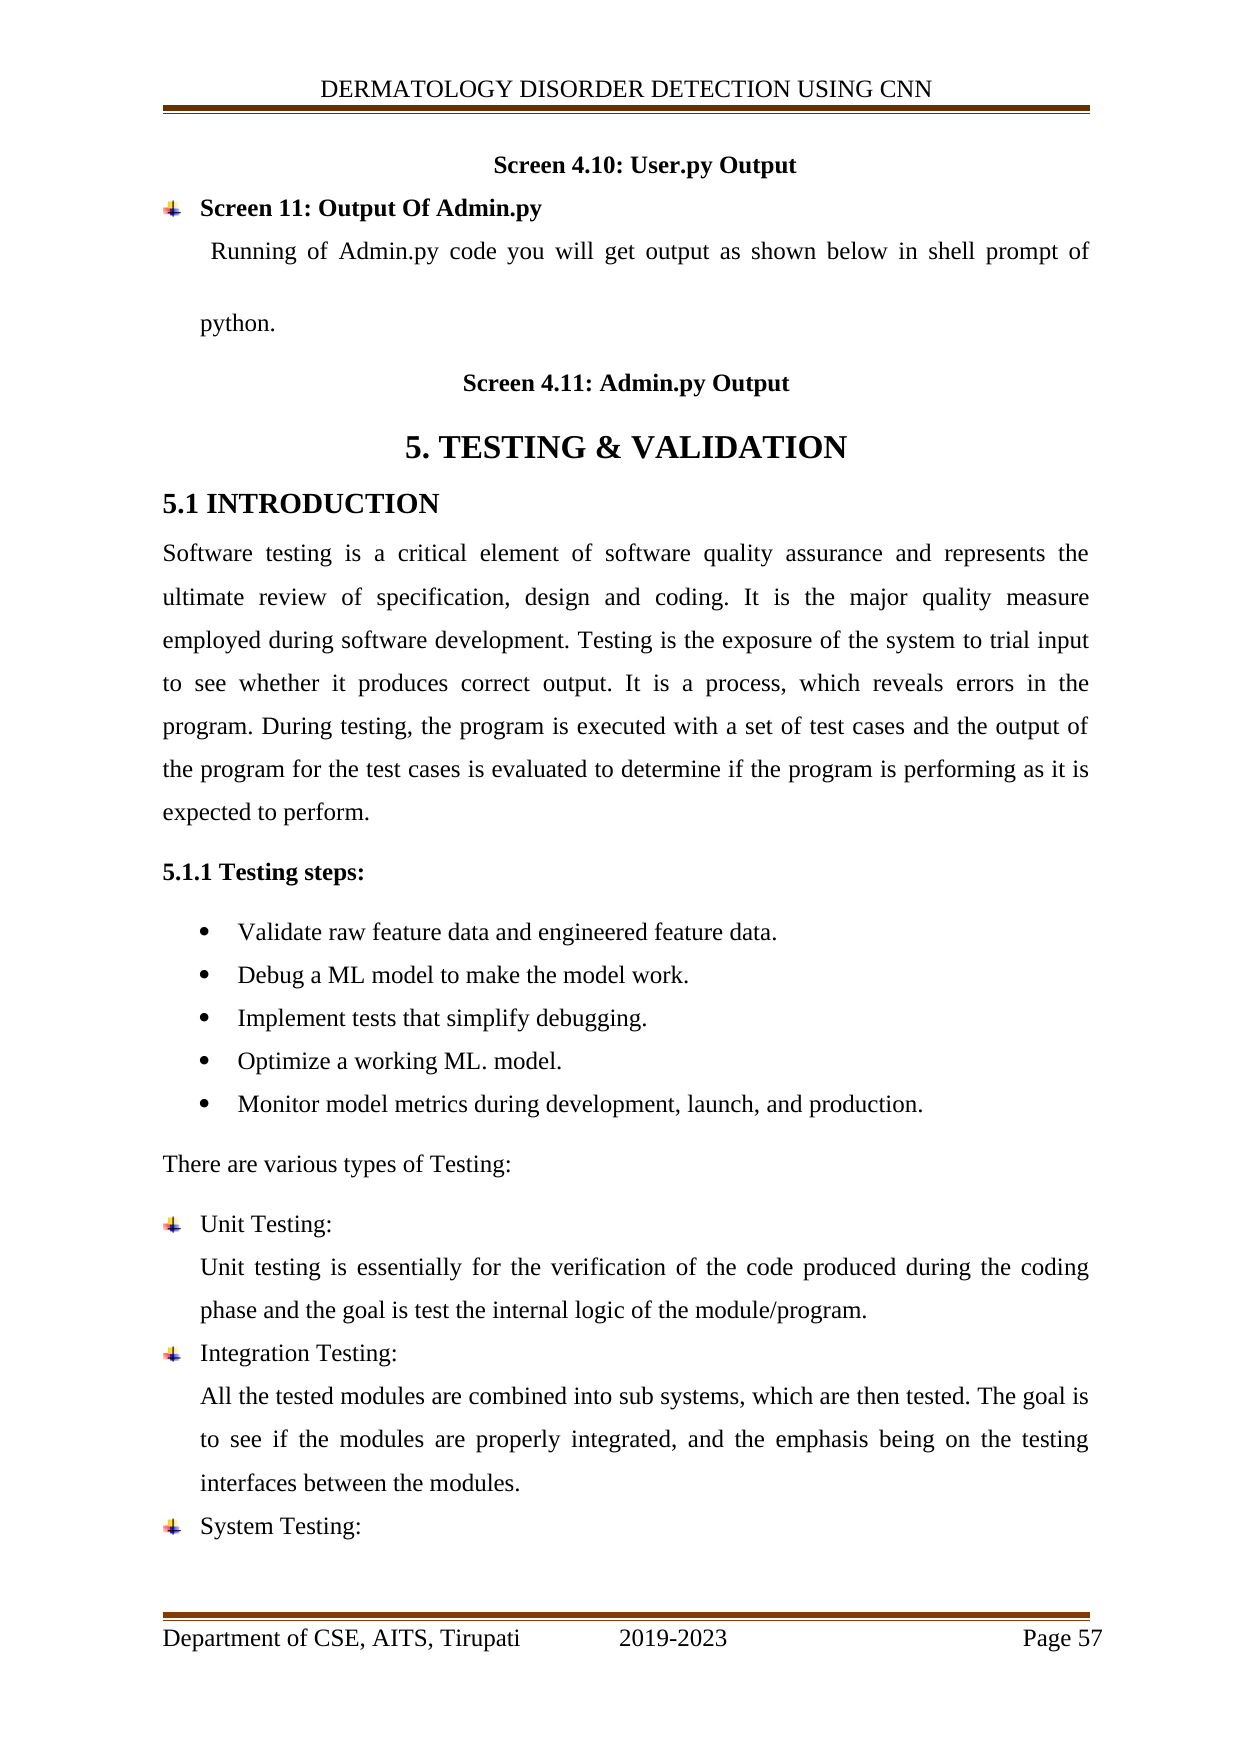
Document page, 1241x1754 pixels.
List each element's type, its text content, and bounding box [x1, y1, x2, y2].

list System Testing: [162, 1511, 1090, 1539]
text Screen 4.11: Admin.py Output [162, 368, 1090, 397]
list All the tested modules are combined into sub systems, which are then tested. The goal is to see if the modules are properly integrated, and the emphasis being on the testing interfaces between the modules. [200, 1381, 1090, 1496]
list Optimize a working ML. model. [200, 1046, 1090, 1075]
list Running of Admin.py code you will get output as shown below in shell prompt of python. [200, 236, 1090, 337]
text There are various types of Testing: [162, 1149, 1090, 1178]
list Unit testing is essentially for the verification of the code produced during the coding phase and the goal is test the internal logic of the module/program. [200, 1252, 1090, 1324]
list Validate raw feature data and engineered feature data. [200, 917, 1090, 946]
picture [163, 1345, 181, 1362]
list Debug a ML model to make the model work. [200, 960, 1090, 989]
list Implement tests that simplify debugging. [200, 1003, 1090, 1032]
list Screen 11: Output Of Admin.py [162, 193, 1090, 222]
picture [163, 1215, 181, 1233]
list Screen 4.10: User.py Output [200, 150, 1090, 179]
picture [163, 1517, 181, 1535]
list Unit Testing: [162, 1209, 1090, 1238]
text Software testing is a critical element of software quality assurance and represents the ultimate review of specification, design and coding. It is the major quality measure employed during software development. Testing is the exposure of the system to trial input to see whether it produces correct output. It is a process, which reveals errors in the program. During testing, the program is executed with a set of test cases and the output of the program for the test cases is evaluated to determine if the program is performing as it is expected to perform. [162, 538, 1090, 826]
list Integration Testing: [162, 1338, 1090, 1367]
text 5.1.1 Testing steps: [162, 857, 1090, 886]
text 5.1 INTRODUCTION [162, 486, 1090, 519]
text 5. TESTING & VALIDATION [162, 428, 1090, 466]
list Monitor model metrics during development, launch, and production. [200, 1089, 1090, 1118]
picture [163, 199, 181, 217]
